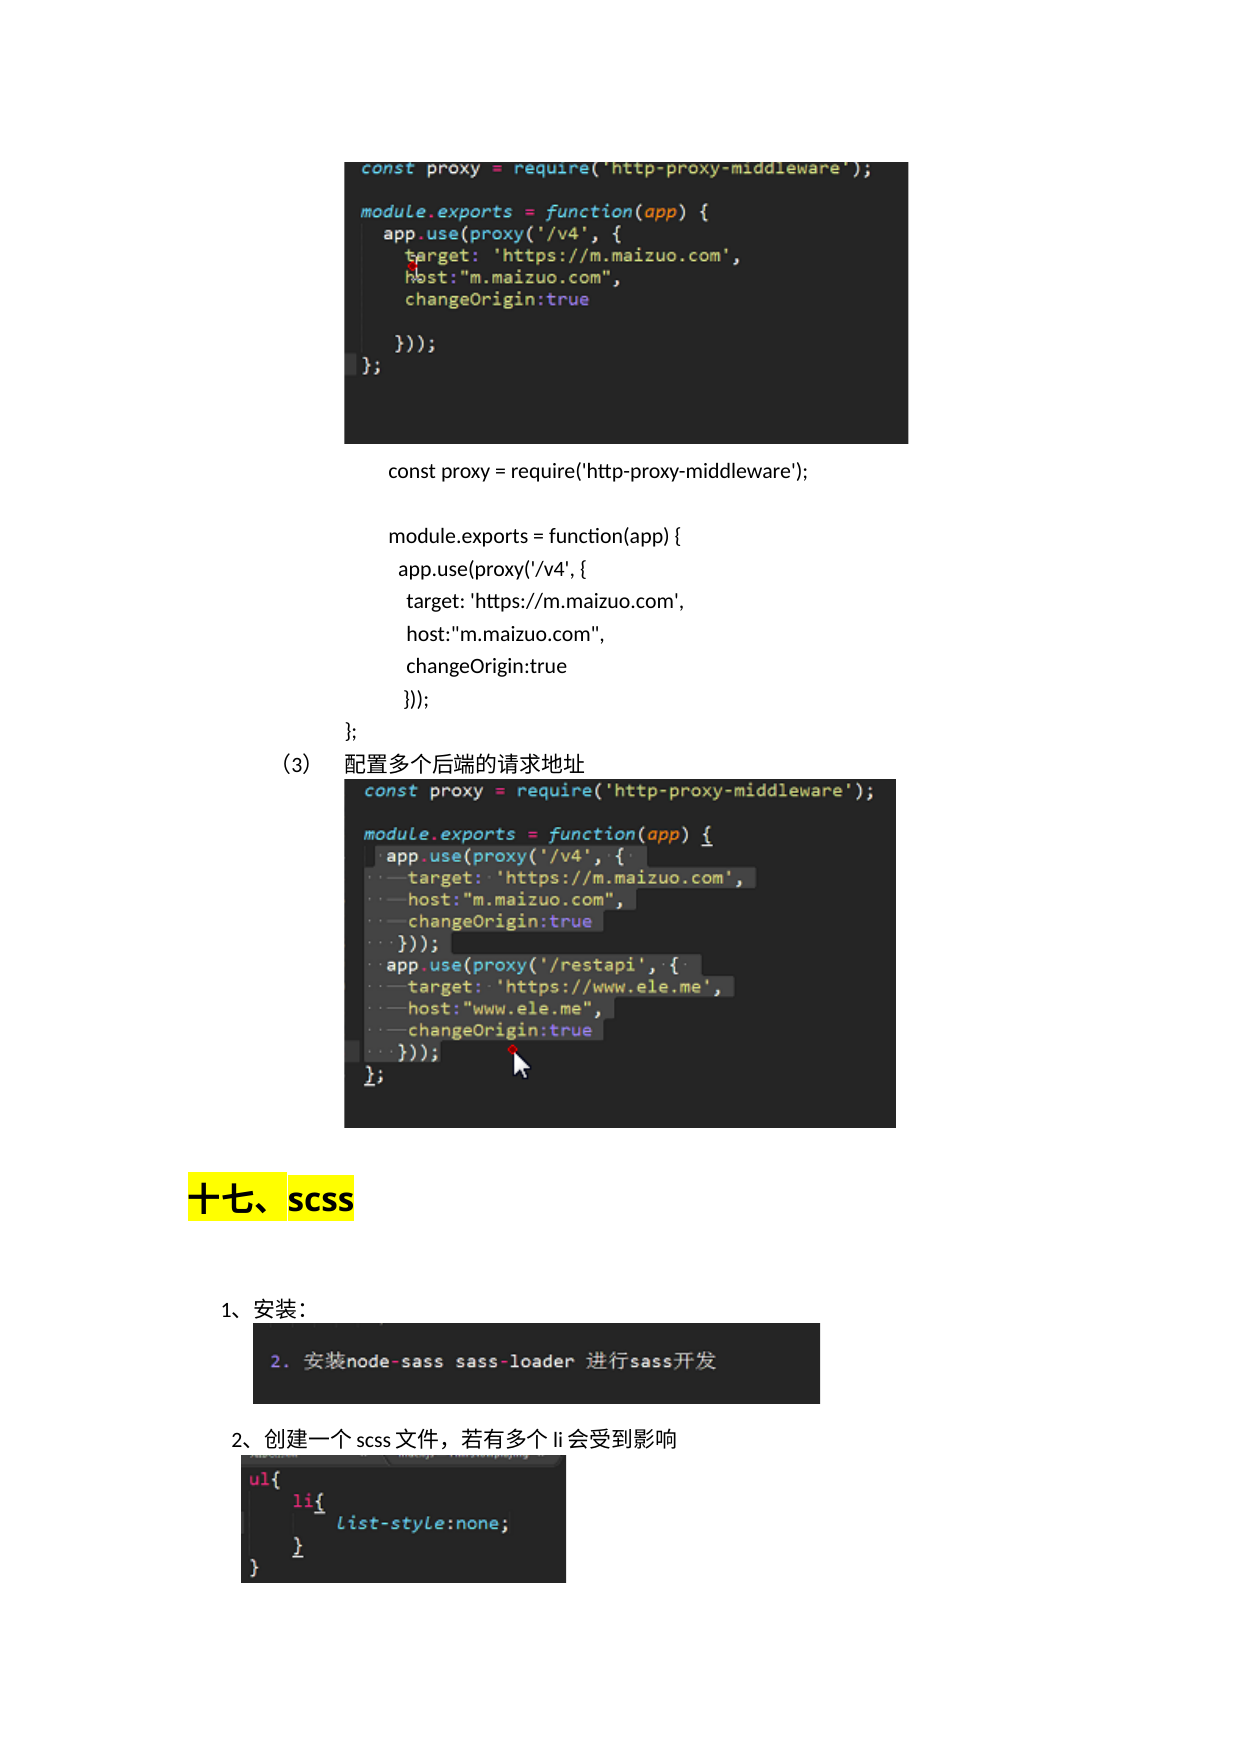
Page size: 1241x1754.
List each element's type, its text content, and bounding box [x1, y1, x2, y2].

picture [344, 779, 896, 1128]
subtitle 十七、scss [187, 1164, 1053, 1229]
picture [344, 162, 909, 444]
text 2、创建一个scss文件，若有多个li会受到影响 [187, 1421, 1053, 1454]
list app.use(proxy('/v4', { [344, 552, 1053, 584]
list const proxy = require('http-proxy-middleware'); [344, 454, 1053, 487]
list changeOrigin:true [344, 649, 1053, 682]
list 配置多个后端的请求地址 [269, 747, 1053, 779]
list }; [344, 714, 1053, 747]
list host:"m.maizuo.com", [344, 617, 1053, 649]
list target: 'https://m.maizuo.com', [344, 584, 1053, 617]
list })); [344, 682, 1053, 714]
list module.exports = function(app) { [344, 519, 1053, 552]
picture [241, 1455, 567, 1583]
text 1、安装： [187, 1291, 1053, 1324]
picture [253, 1323, 821, 1404]
